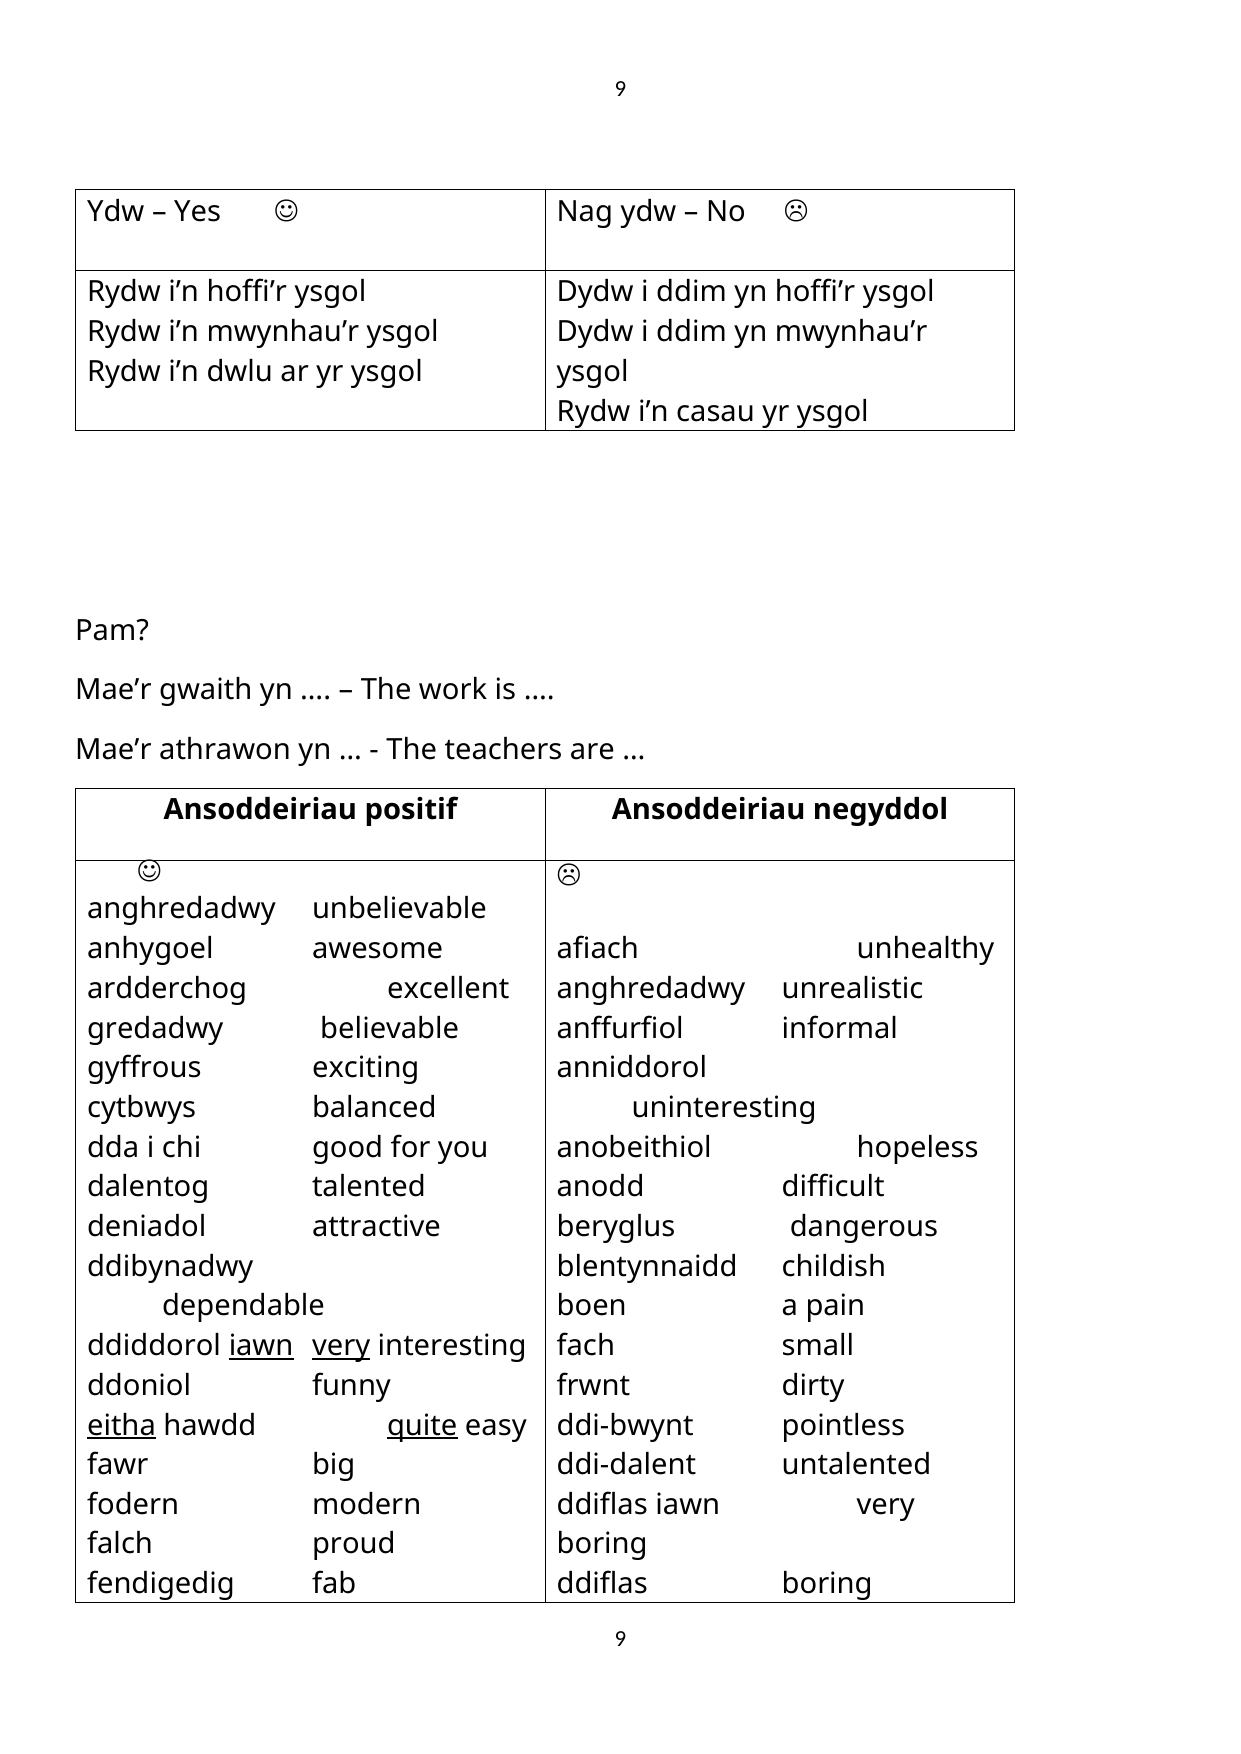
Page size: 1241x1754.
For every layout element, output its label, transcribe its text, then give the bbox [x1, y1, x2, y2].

text Mae’r athrawon yn … - The teachers are … [75, 728, 1165, 768]
table_header Nag ydw – No [546, 190, 1014, 270]
text Pam? [75, 609, 1165, 649]
table_header Ydw – Yes [76, 190, 545, 270]
table_cell Rydw i’n hoffi’r ysgol Rydw i’n mwynhau’r ysgol Rydw i’n dwlu ar yr ysgol [76, 271, 545, 429]
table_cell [546, 861, 1014, 1602]
table_header Ansoddeiriau positif [76, 789, 545, 860]
text Mae’r gwaith yn …. – The work is …. [75, 668, 1165, 708]
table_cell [76, 861, 545, 1602]
table_cell Dydw i ddim yn hoffi’r ysgol Dydw i ddim yn mwynhau’r ysgol Rydw i’n casau yr ysgol [546, 271, 1014, 429]
table_header Ansoddeiriau negyddol [546, 789, 1014, 860]
